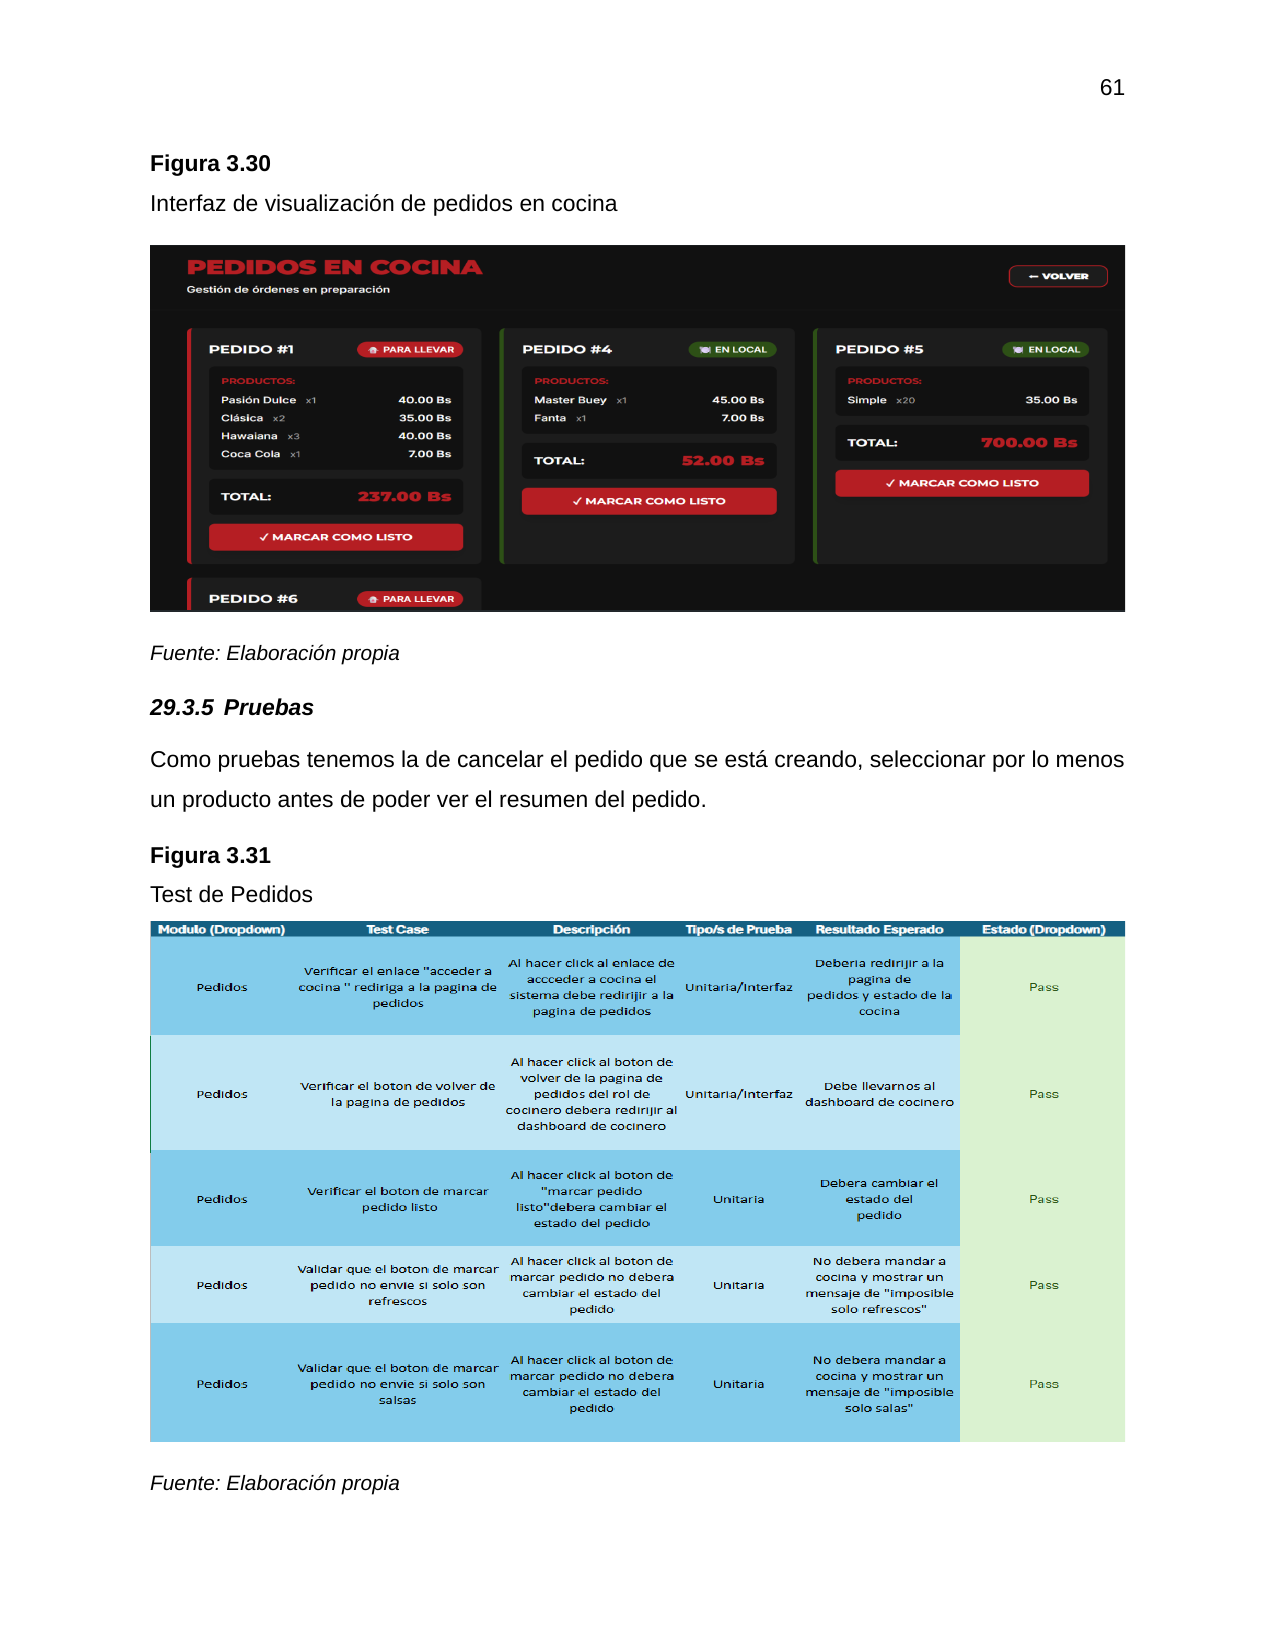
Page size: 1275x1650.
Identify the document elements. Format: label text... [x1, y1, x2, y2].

text Test de Pedidos [150, 881, 1125, 921]
text Fuente: Elaboración propia [150, 641, 1125, 665]
subtitle Pruebas [150, 694, 1125, 720]
text Como pruebas tenemos la de cancelar el pedido que se está creando, seleccionar por lo menos un producto antes de poder ver el resumen del pedido. [150, 746, 1125, 812]
text Interfaz de visualización de pedidos en cocina [150, 189, 1125, 216]
picture [150, 245, 1125, 612]
text Fuente: Elaboración propia [150, 1471, 1125, 1495]
text Figura 3.31 [150, 842, 1125, 868]
text Figura 3.30 [150, 150, 1125, 176]
picture [150, 921, 1125, 1442]
